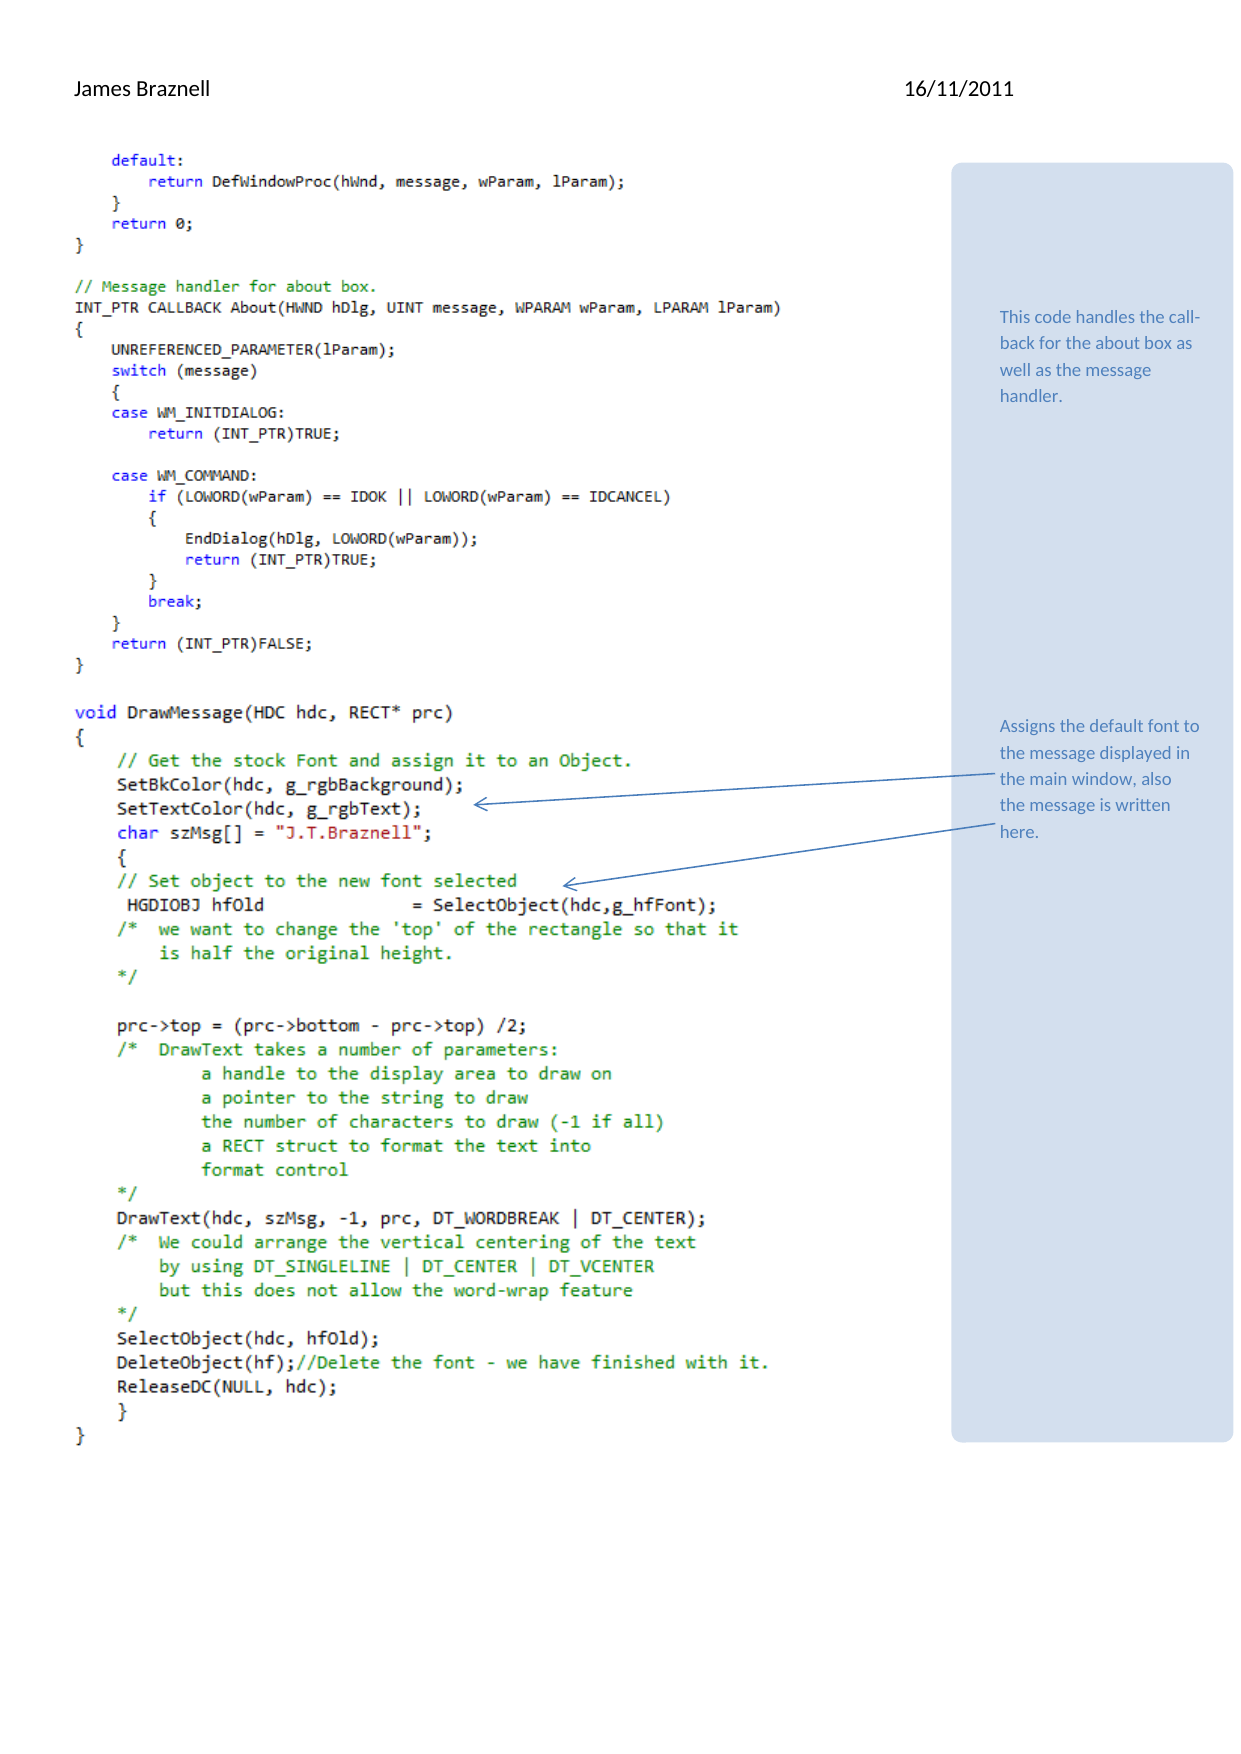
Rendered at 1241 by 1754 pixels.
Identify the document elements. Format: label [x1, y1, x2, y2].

picture [73, 150, 795, 680]
picture [73, 704, 775, 1455]
